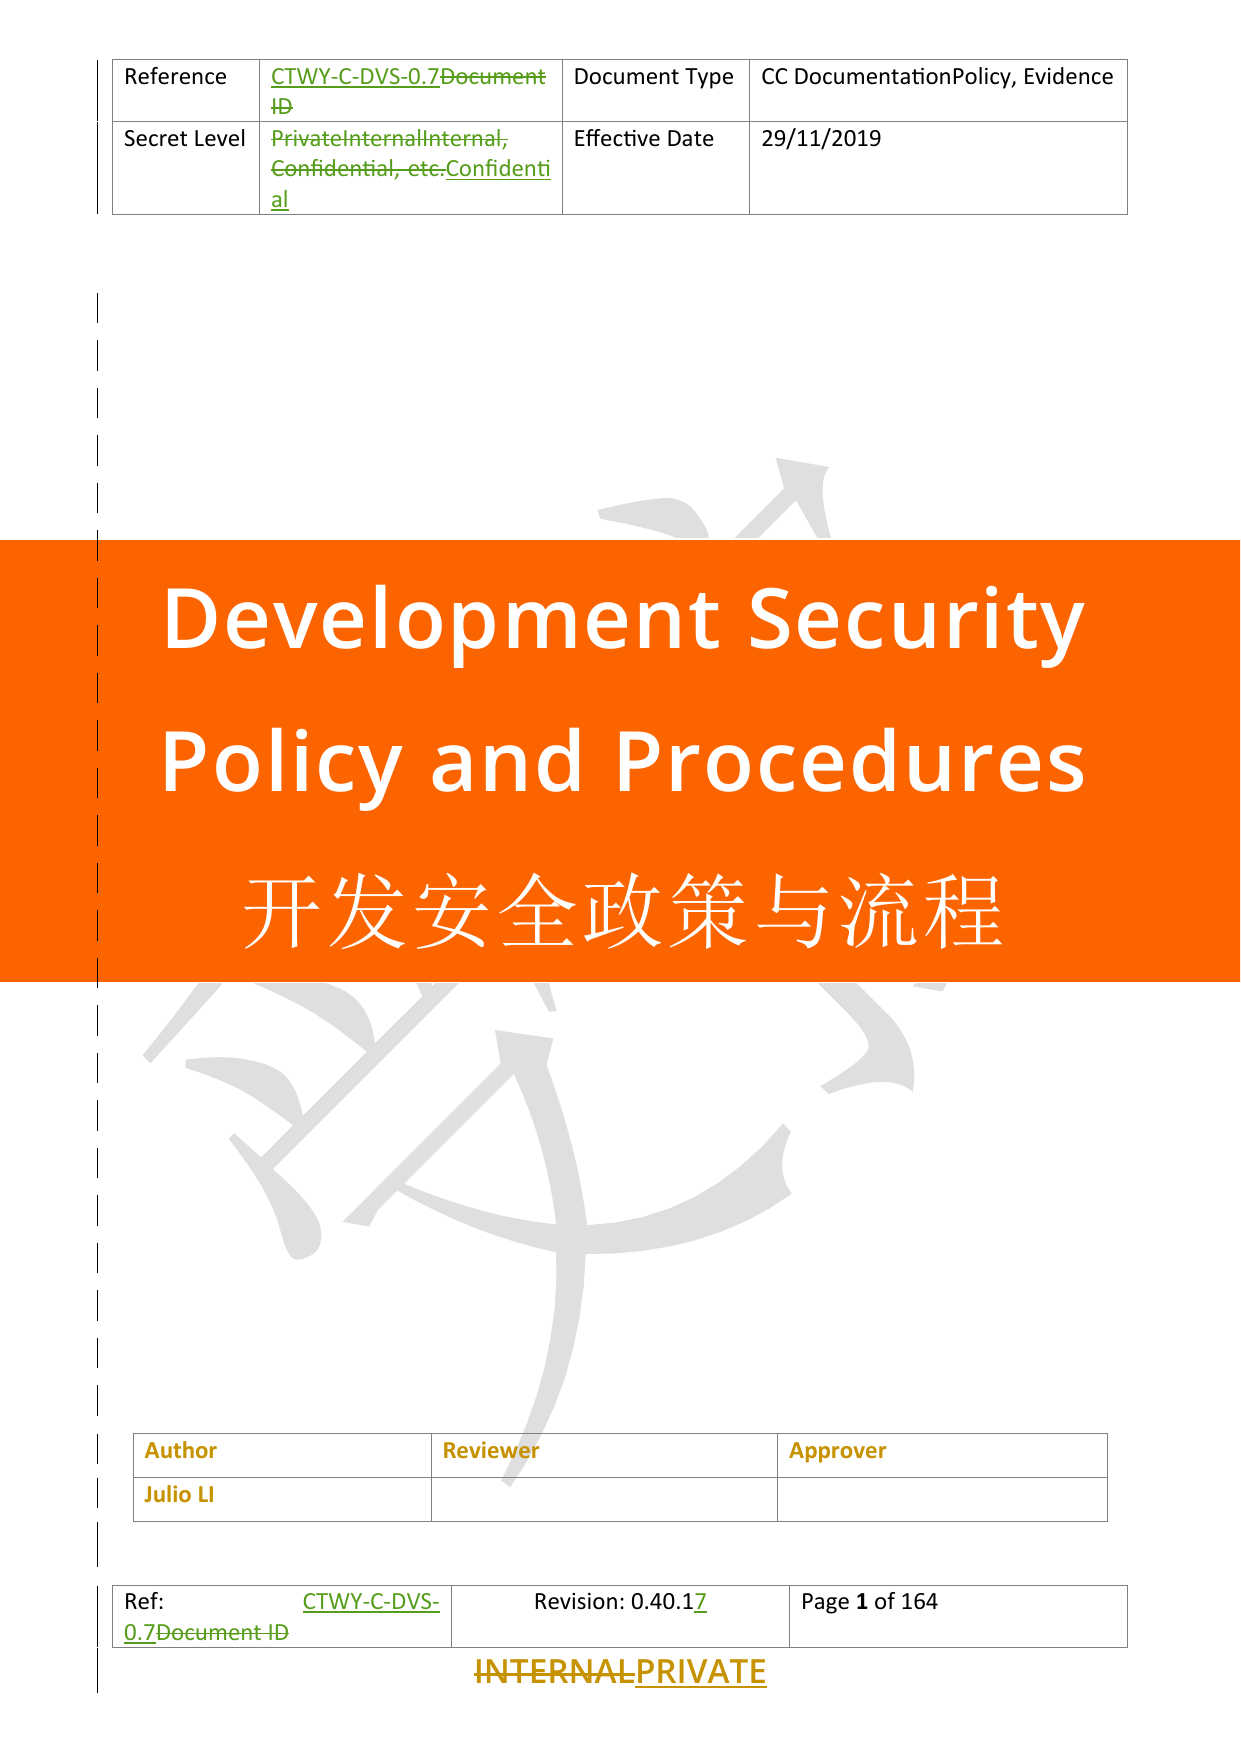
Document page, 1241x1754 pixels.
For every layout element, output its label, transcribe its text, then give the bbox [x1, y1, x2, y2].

table_header Author [134, 1434, 431, 1477]
table_cell Julio LI [134, 1478, 431, 1521]
table_header Reviewer [432, 1434, 777, 1477]
table_cell [778, 1478, 1107, 1521]
table_cell [432, 1478, 777, 1521]
table_header Approver [778, 1434, 1107, 1477]
